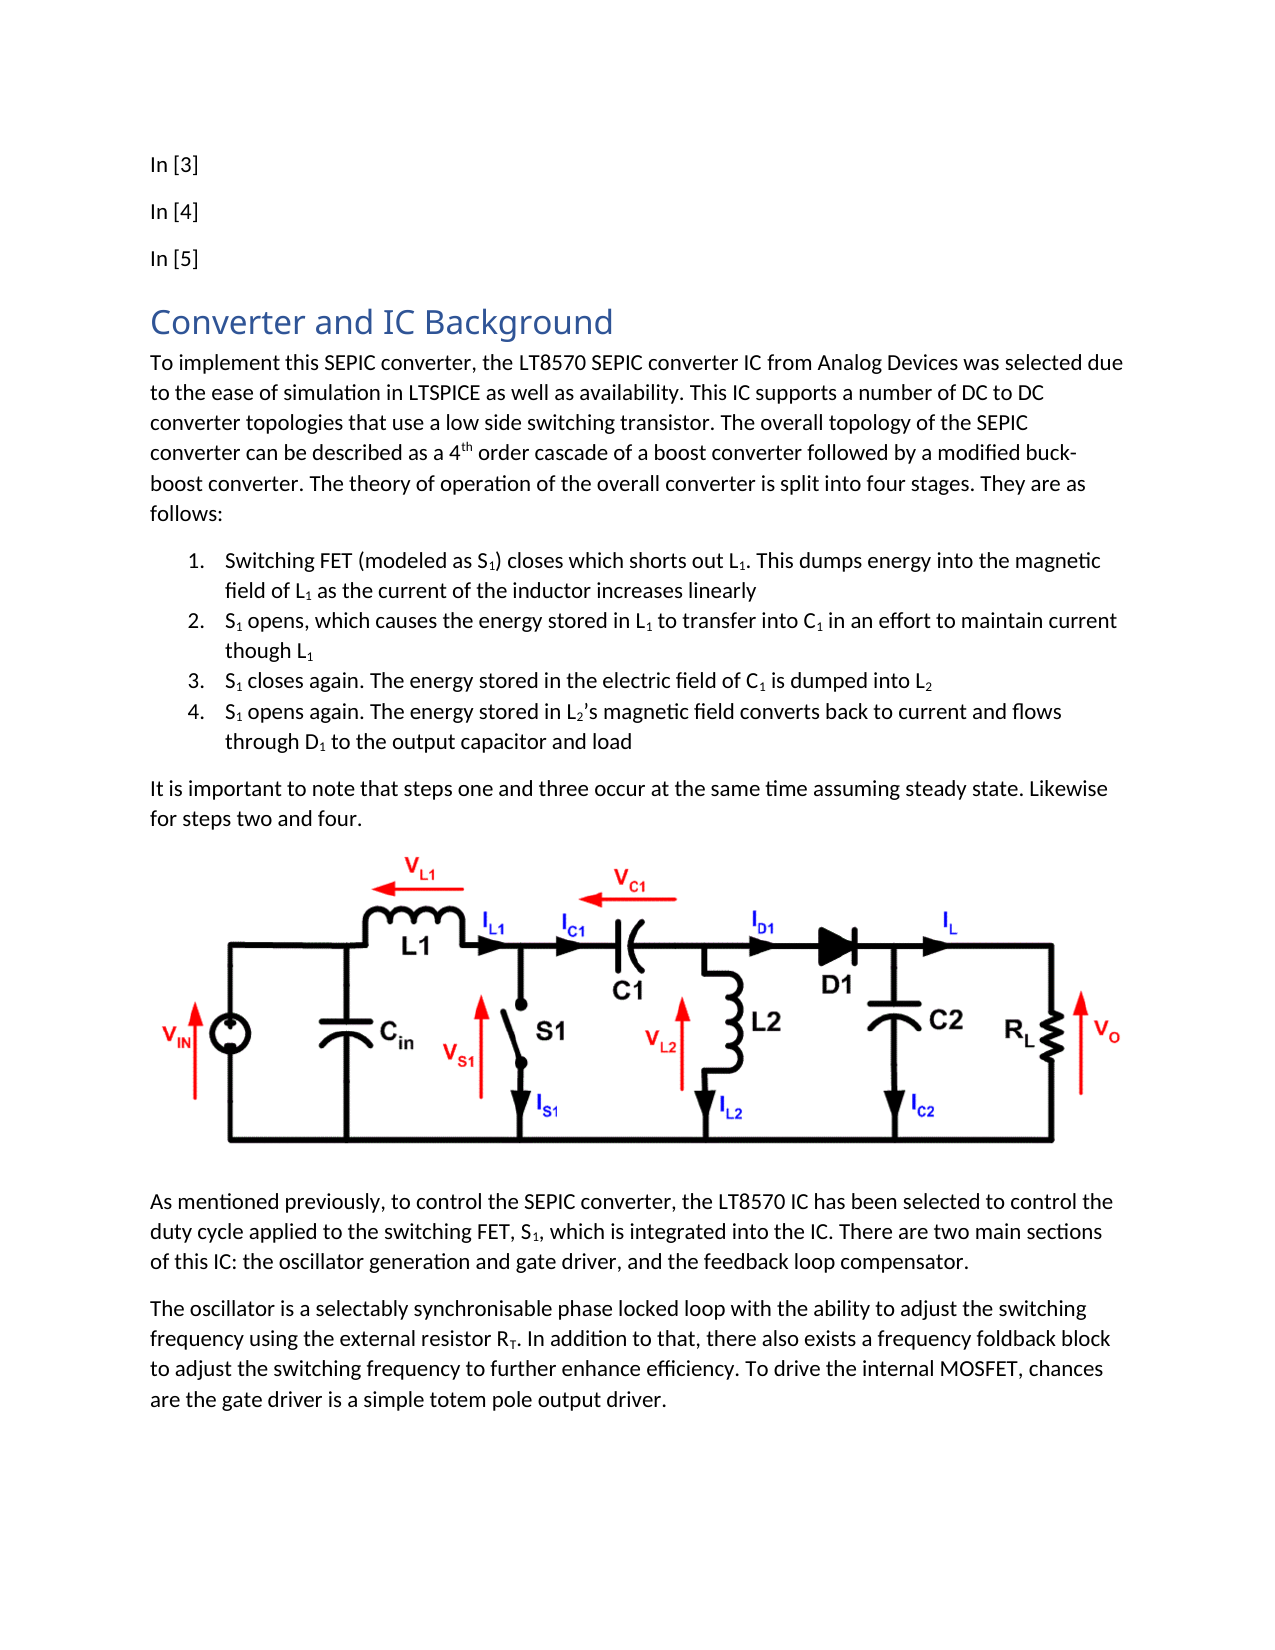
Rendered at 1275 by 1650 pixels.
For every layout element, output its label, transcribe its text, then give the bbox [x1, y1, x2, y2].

list Switching FET (modeled as S1) closes which shorts out L1. This dumps energy into the magnetic field of L1 as the current of the inductor increases linearly [187, 546, 1125, 604]
text It is important to note that steps one and three occur at the same time assuming steady state. Likewise for steps two and four. [150, 774, 1125, 832]
subtitle Converter and IC Background [150, 299, 1125, 344]
text As mentioned previously, to control the SEPIC converter, the LT8570 IC has been selected to control the duty cycle applied to the switching FET, S1, which is integrated into the IC. There are two main sections of this IC: the oscillator generation and gate driver, and the feedback loop compensator. [150, 1187, 1125, 1275]
text In [3] [150, 150, 1125, 178]
text In [5] [150, 244, 1125, 272]
list S1 opens, which causes the energy stored in L1 to transfer into C1 in an effort to maintain current though L1 [187, 606, 1125, 664]
list S1 opens again. The energy stored in L2’s magnetic field converts back to current and flows through D1 to the output capacitor and load [187, 697, 1125, 755]
text The oscillator is a selectably synchronisable phase locked loop with the ability to adjust the switching frequency using the external resistor RT. In addition to that, there also exists a frequency foldback block to adjust the switching frequency to further enhance efficiency. To drive the internal MOSFET, chances are the gate driver is a simple totem pole output driver. [150, 1294, 1125, 1413]
picture [150, 851, 1125, 1168]
list S1 closes again. The energy stored in the electric field of C1 is dumped into L2 [187, 667, 1125, 695]
text In [4] [150, 197, 1125, 225]
text To implement this SEPIC converter, the LT8570 SEPIC converter IC from Analog Devices was selected due to the ease of simulation in LTSPICE as well as availability. This IC supports a number of DC to DC converter topologies that use a low side switching transistor. The overall topology of the SEPIC converter can be described as a 4th order cascade of a boost converter followed by a modified buck-boost converter. The theory of operation of the overall converter is split into four stages. They are as follows: [150, 348, 1125, 527]
